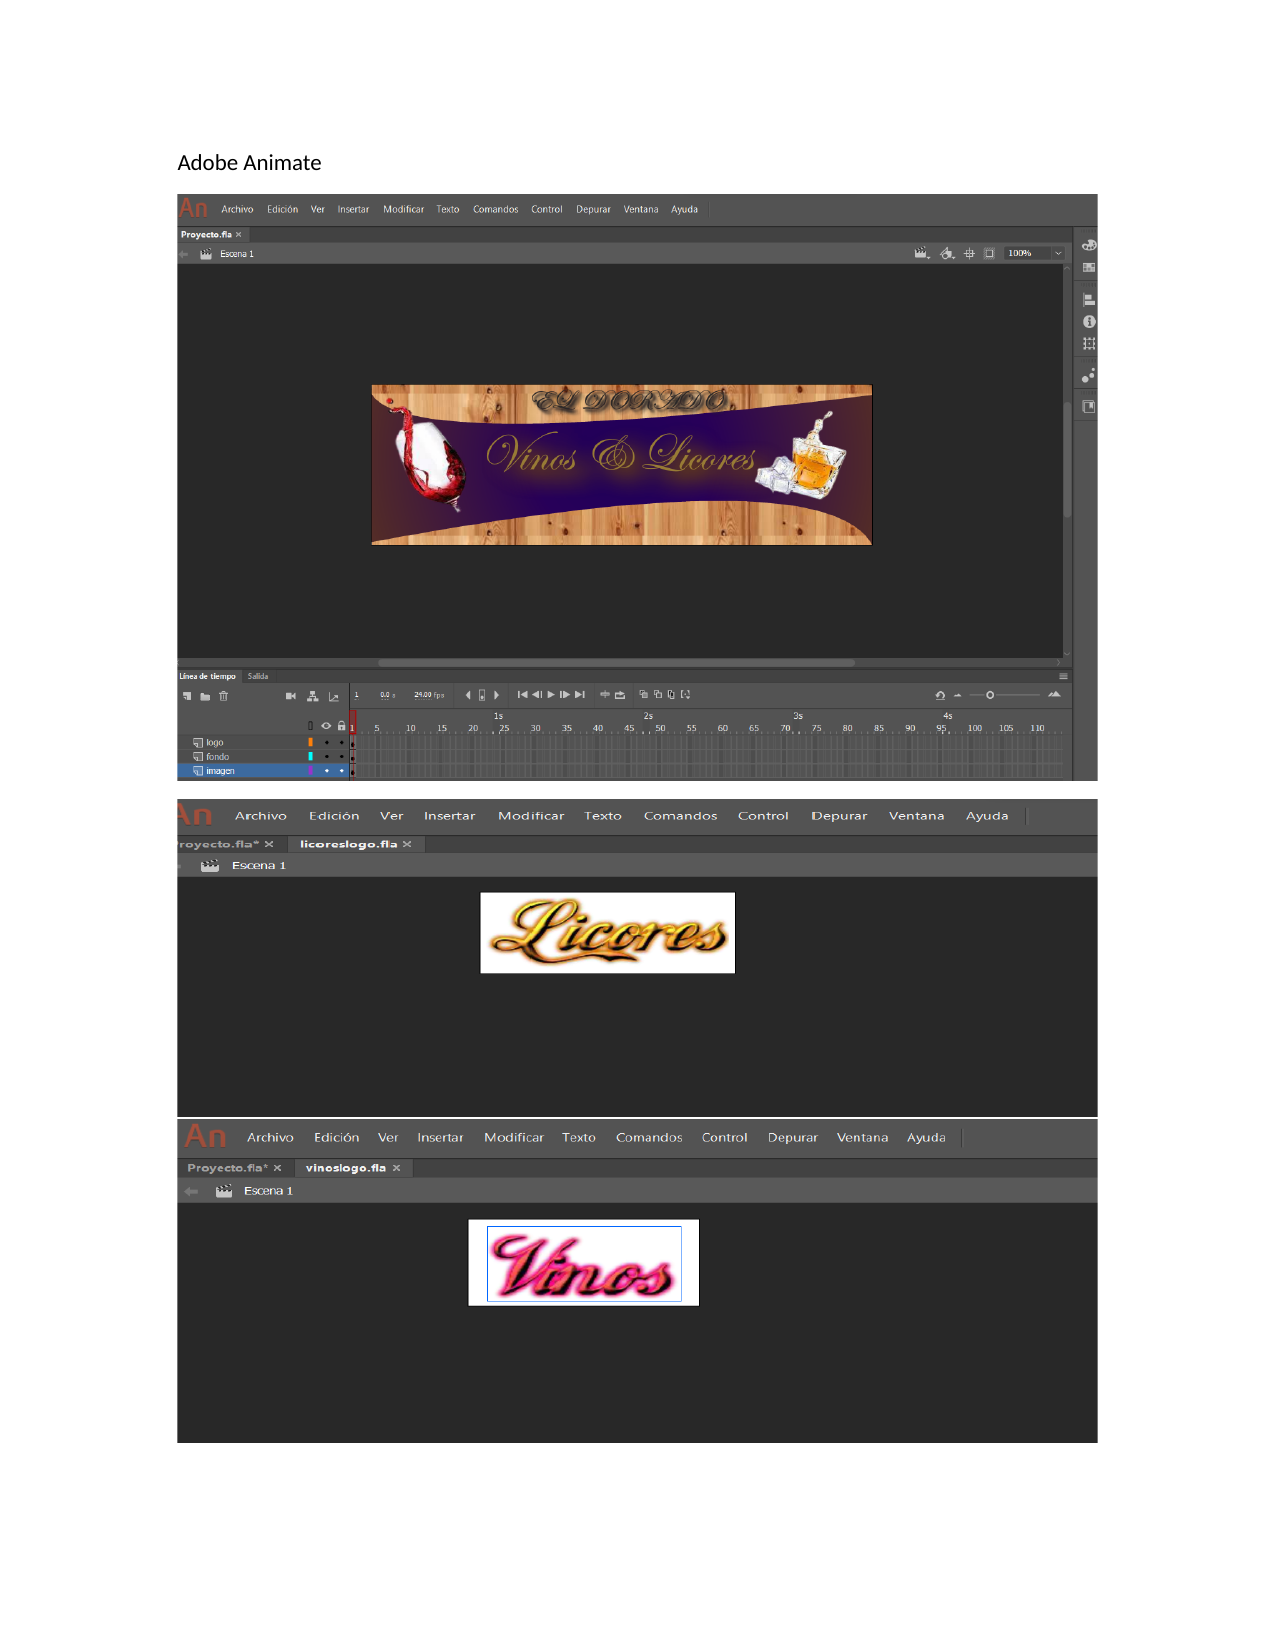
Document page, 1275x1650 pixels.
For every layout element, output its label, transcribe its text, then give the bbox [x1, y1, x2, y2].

picture [177, 799, 1098, 1117]
picture [177, 1119, 1098, 1443]
picture [177, 194, 1098, 781]
text Adobe Animate [177, 148, 1098, 176]
